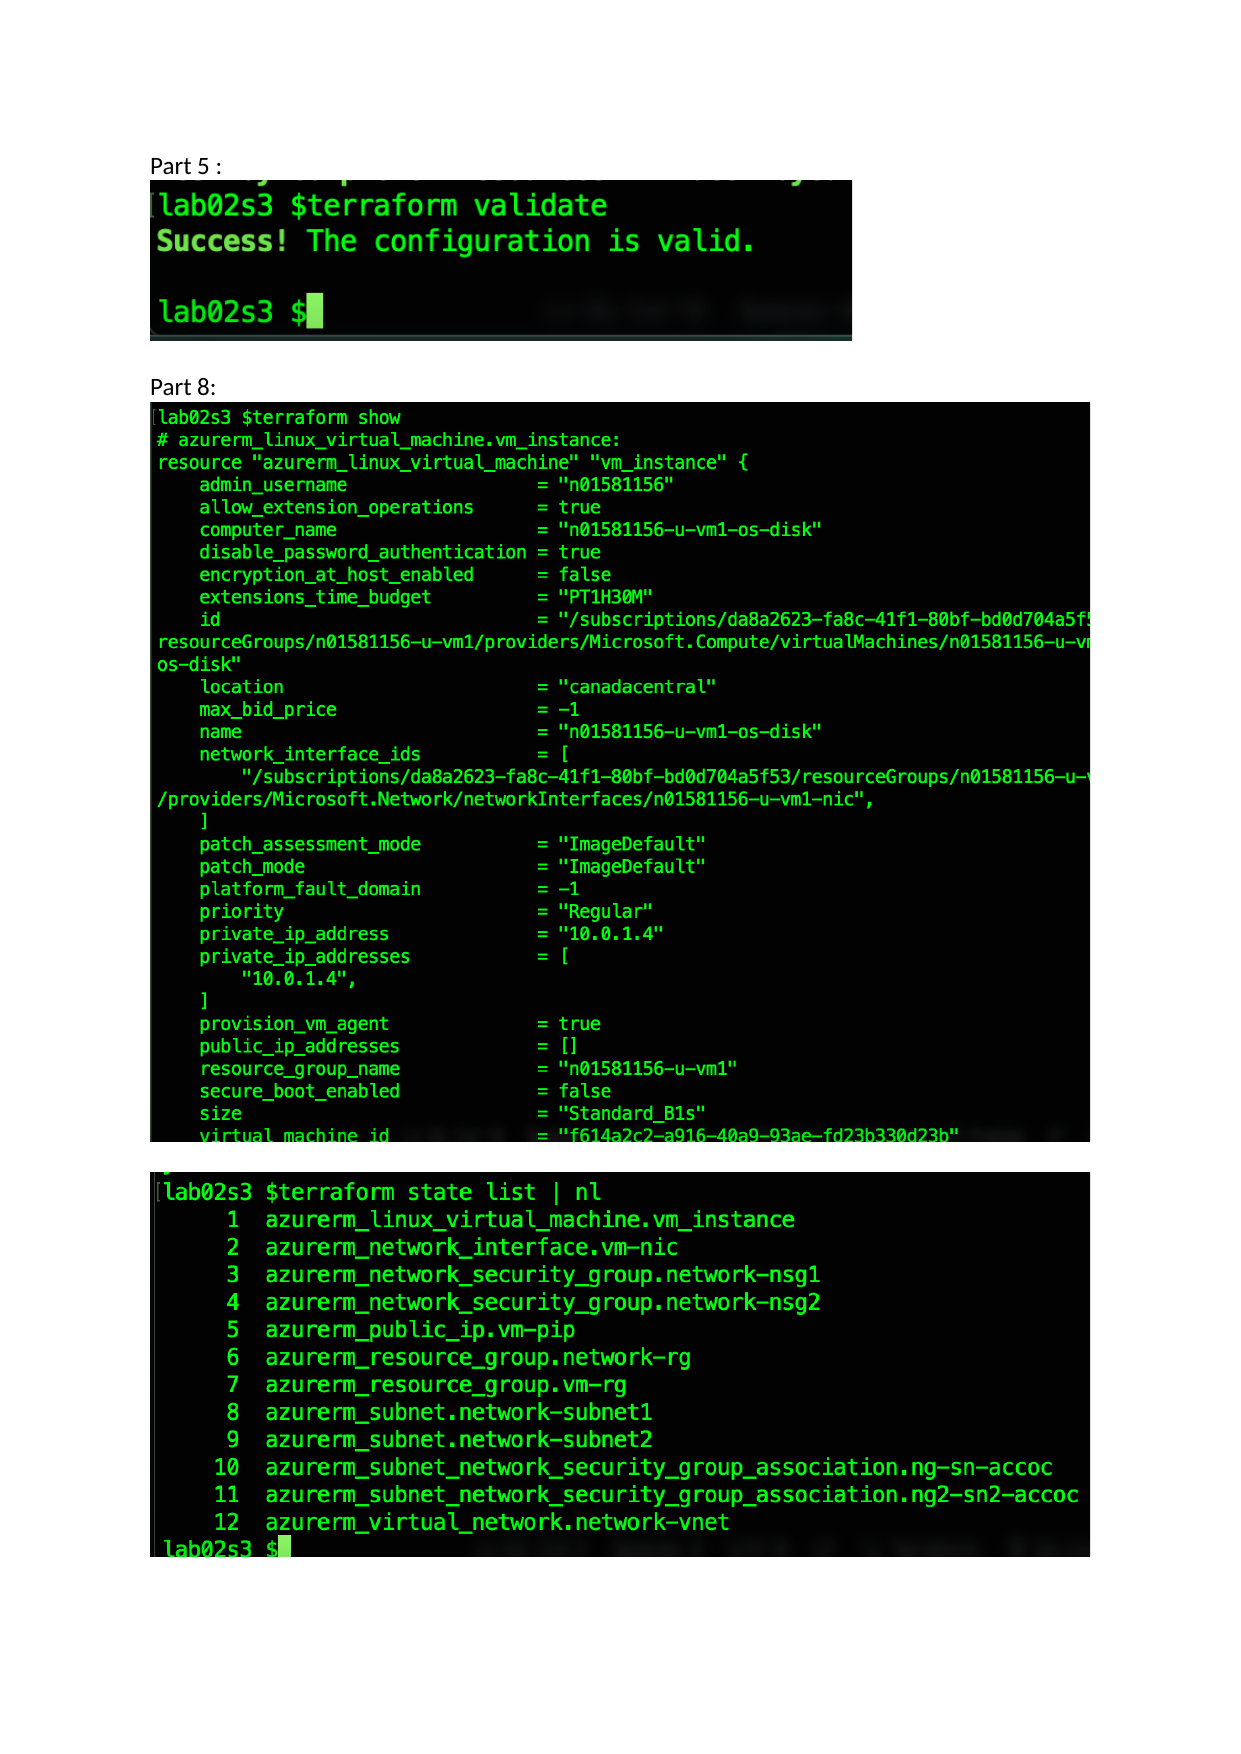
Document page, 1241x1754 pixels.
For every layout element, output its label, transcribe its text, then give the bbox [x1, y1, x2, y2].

picture [150, 1172, 1091, 1557]
picture [150, 180, 853, 341]
picture [150, 402, 1091, 1142]
text Part 5 : [150, 150, 1090, 181]
text Part 8: [150, 371, 1090, 402]
